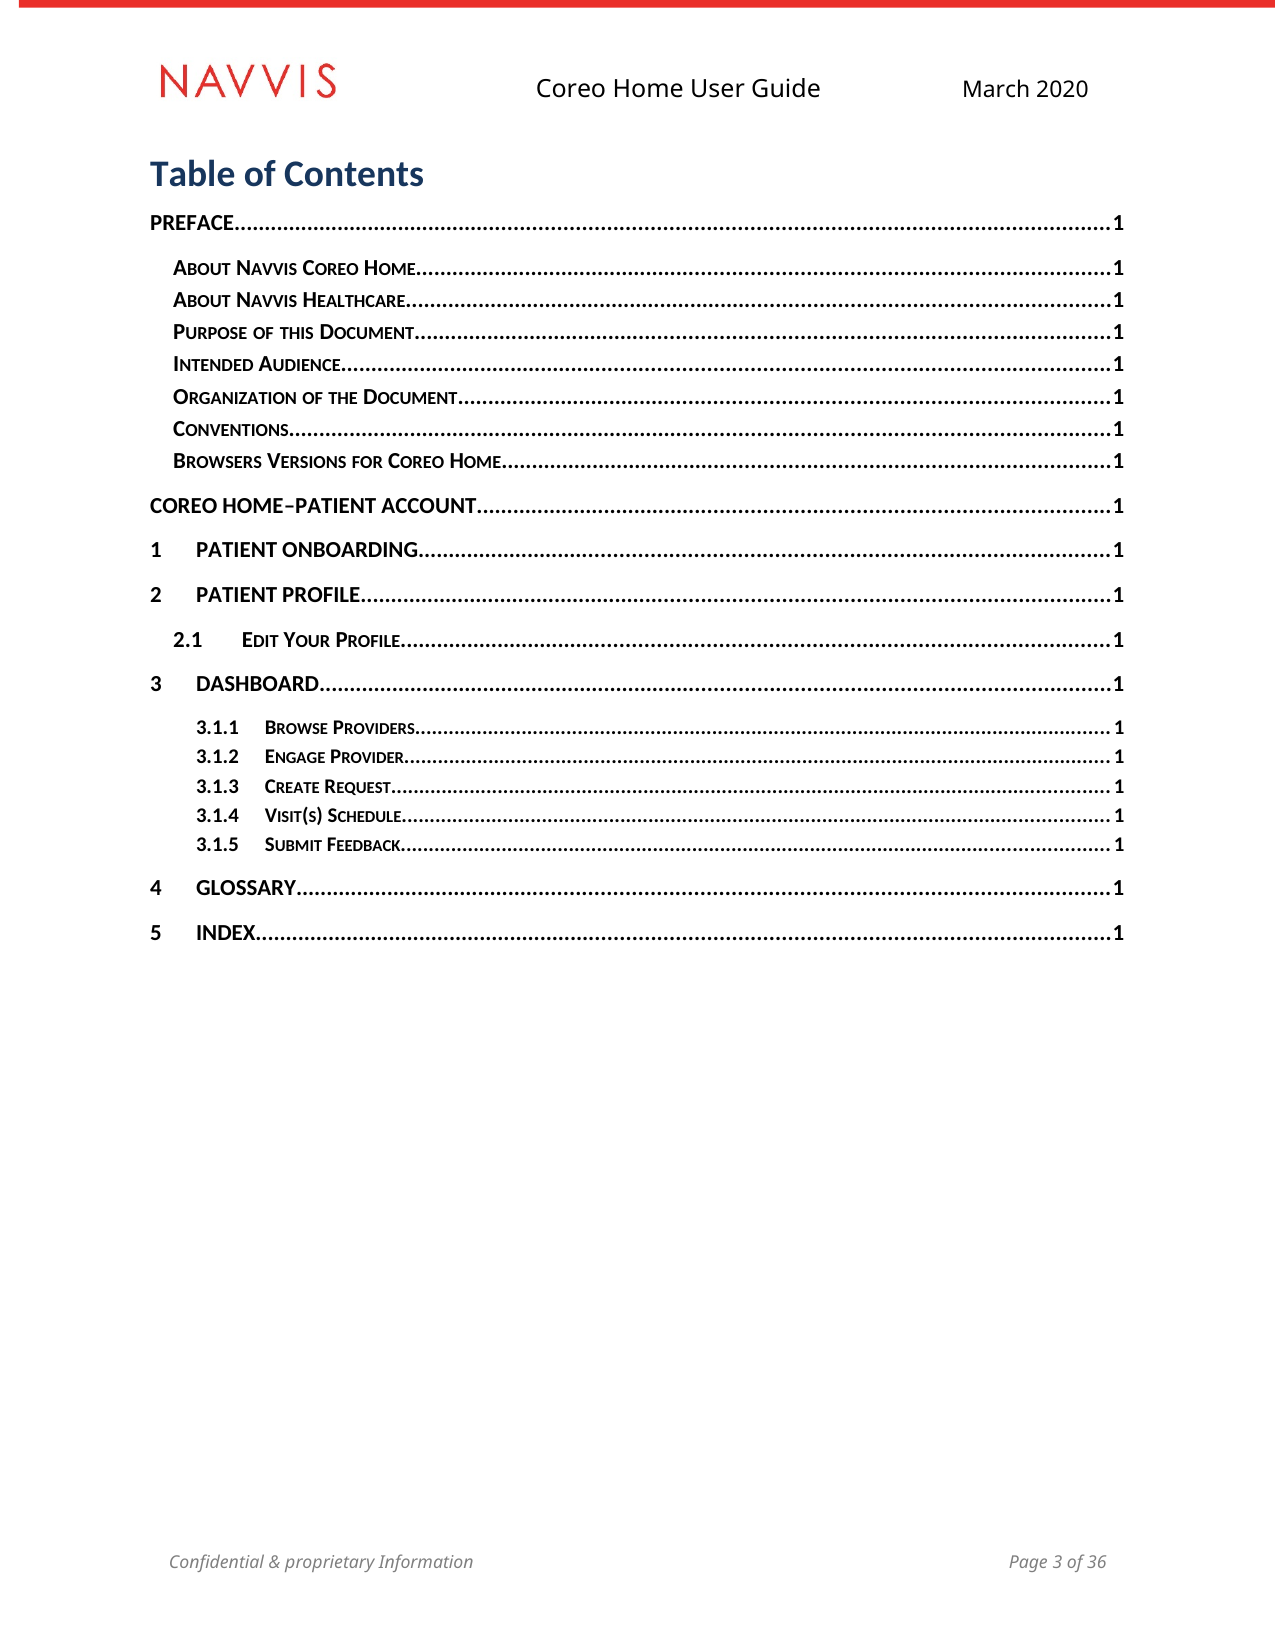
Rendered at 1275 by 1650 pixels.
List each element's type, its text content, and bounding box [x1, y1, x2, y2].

text 3.1.5 Submit Feedback 1 [196, 831, 1125, 857]
text Preface 1 [150, 208, 1125, 236]
text Conventions 1 [173, 414, 1125, 442]
text 3.1.1 Browse Providers 1 [196, 714, 1125, 740]
text 1 Patient Onboarding 1 [150, 536, 1125, 563]
text 3 Dashboard 1 [150, 669, 1125, 698]
text Organization of the Document 1 [173, 382, 1125, 410]
text 2.1 Edit Your Profile 1 [173, 625, 1125, 653]
text About Navvis Coreo Home 1 [173, 253, 1125, 281]
text Purpose of this Document 1 [173, 317, 1125, 345]
subtitle Table of Contents [150, 150, 1125, 196]
text 3.1.4 Visit(s) Schedule 1 [196, 802, 1125, 827]
text Coreo Home–Patient Account 1 [150, 491, 1125, 519]
text 3.1.3 Create Request 1 [196, 773, 1125, 798]
text 2 Patient Profile 1 [150, 580, 1125, 608]
text About Navvis Healthcare 1 [173, 285, 1125, 313]
picture [150, 57, 346, 105]
text Browsers Versions for Coreo Home 1 [173, 446, 1125, 474]
text 4 Glossary 1 [150, 873, 1125, 901]
text 5 Index 1 [150, 918, 1125, 946]
text Intended Audience 1 [173, 349, 1125, 378]
text 3.1.2 Engage Provider 1 [196, 743, 1125, 769]
